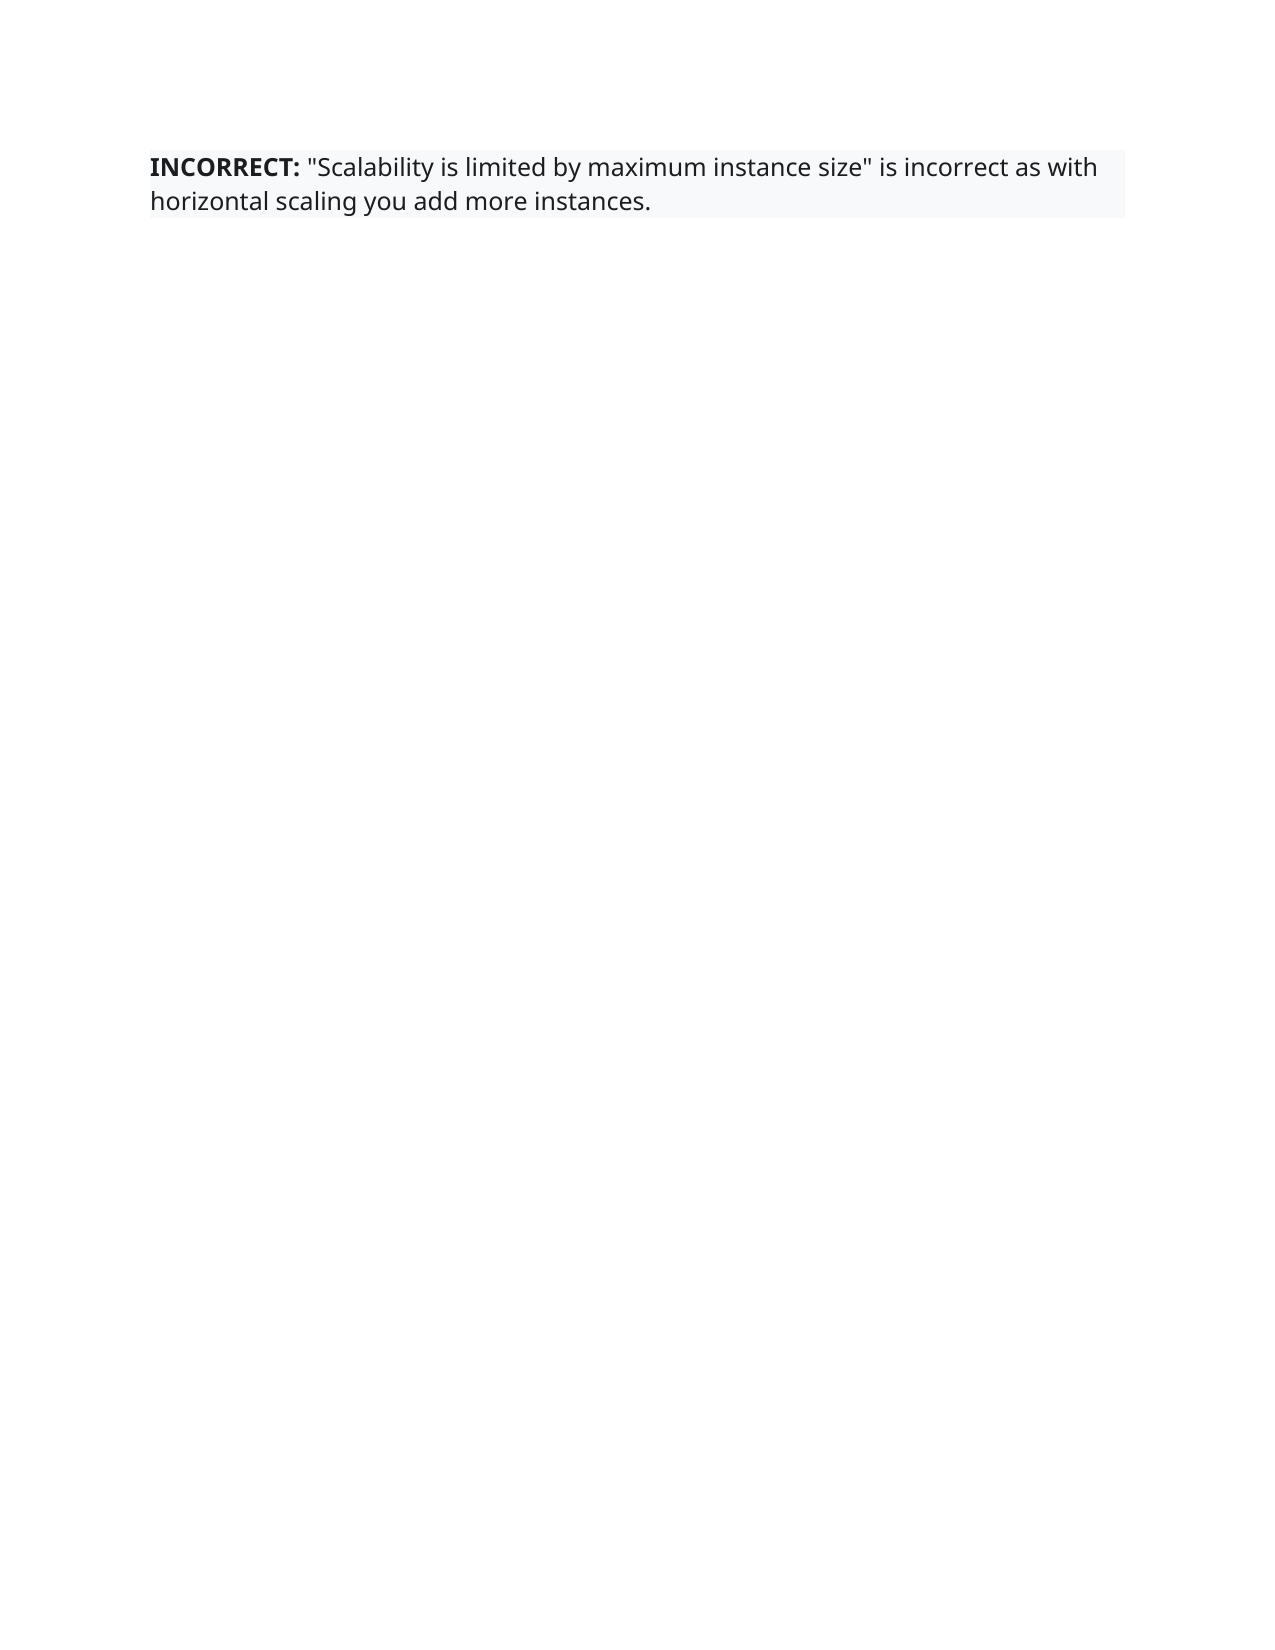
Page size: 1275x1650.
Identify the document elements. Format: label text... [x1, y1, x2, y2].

text INCORRECT: "Scalability is limited by maximum instance size" is incorrect as with horizontal scaling you add more instances. [150, 150, 1125, 218]
